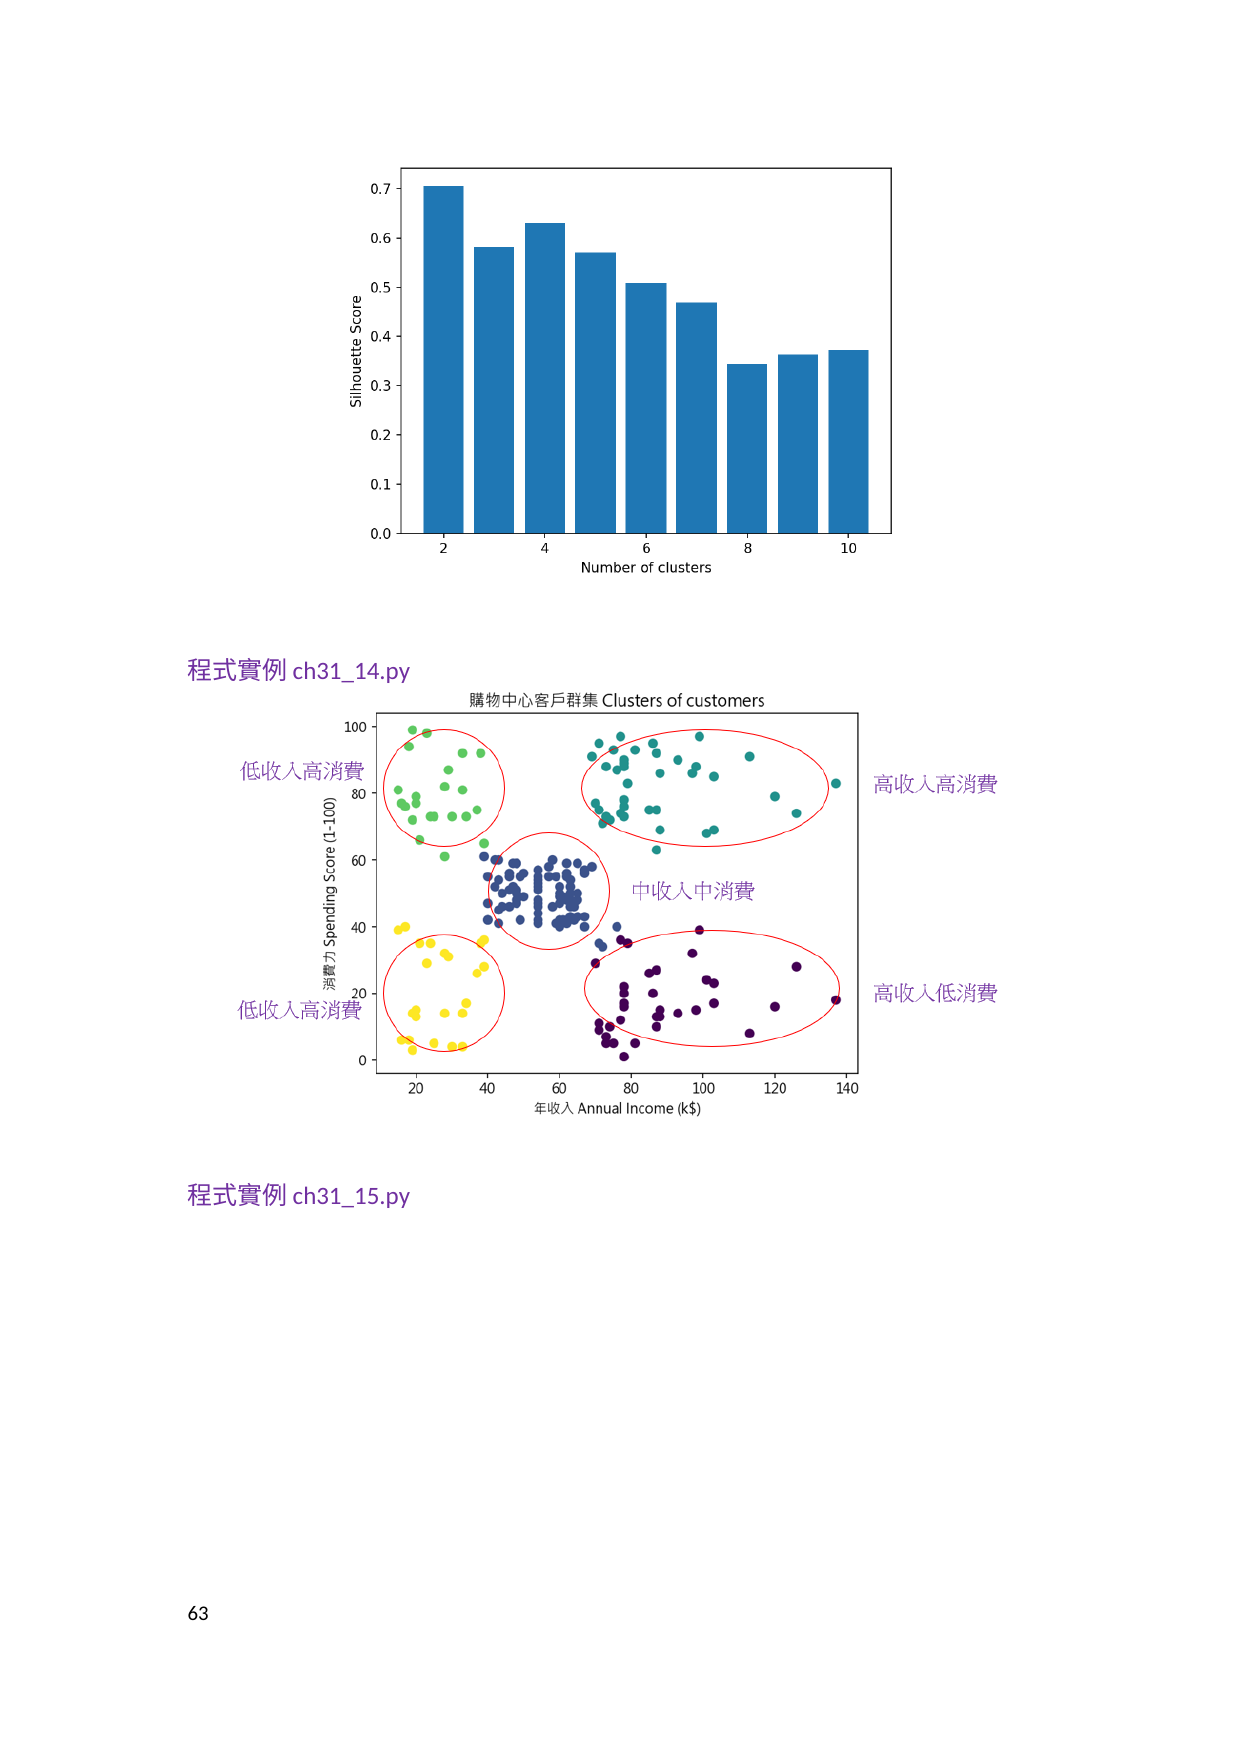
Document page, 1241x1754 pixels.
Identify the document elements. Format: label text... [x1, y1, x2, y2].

text 程式實例ch31_14.py [187, 650, 1053, 687]
picture [346, 162, 894, 576]
picture [234, 687, 1006, 1120]
text 程式實例ch31_15.py [187, 1175, 1053, 1212]
